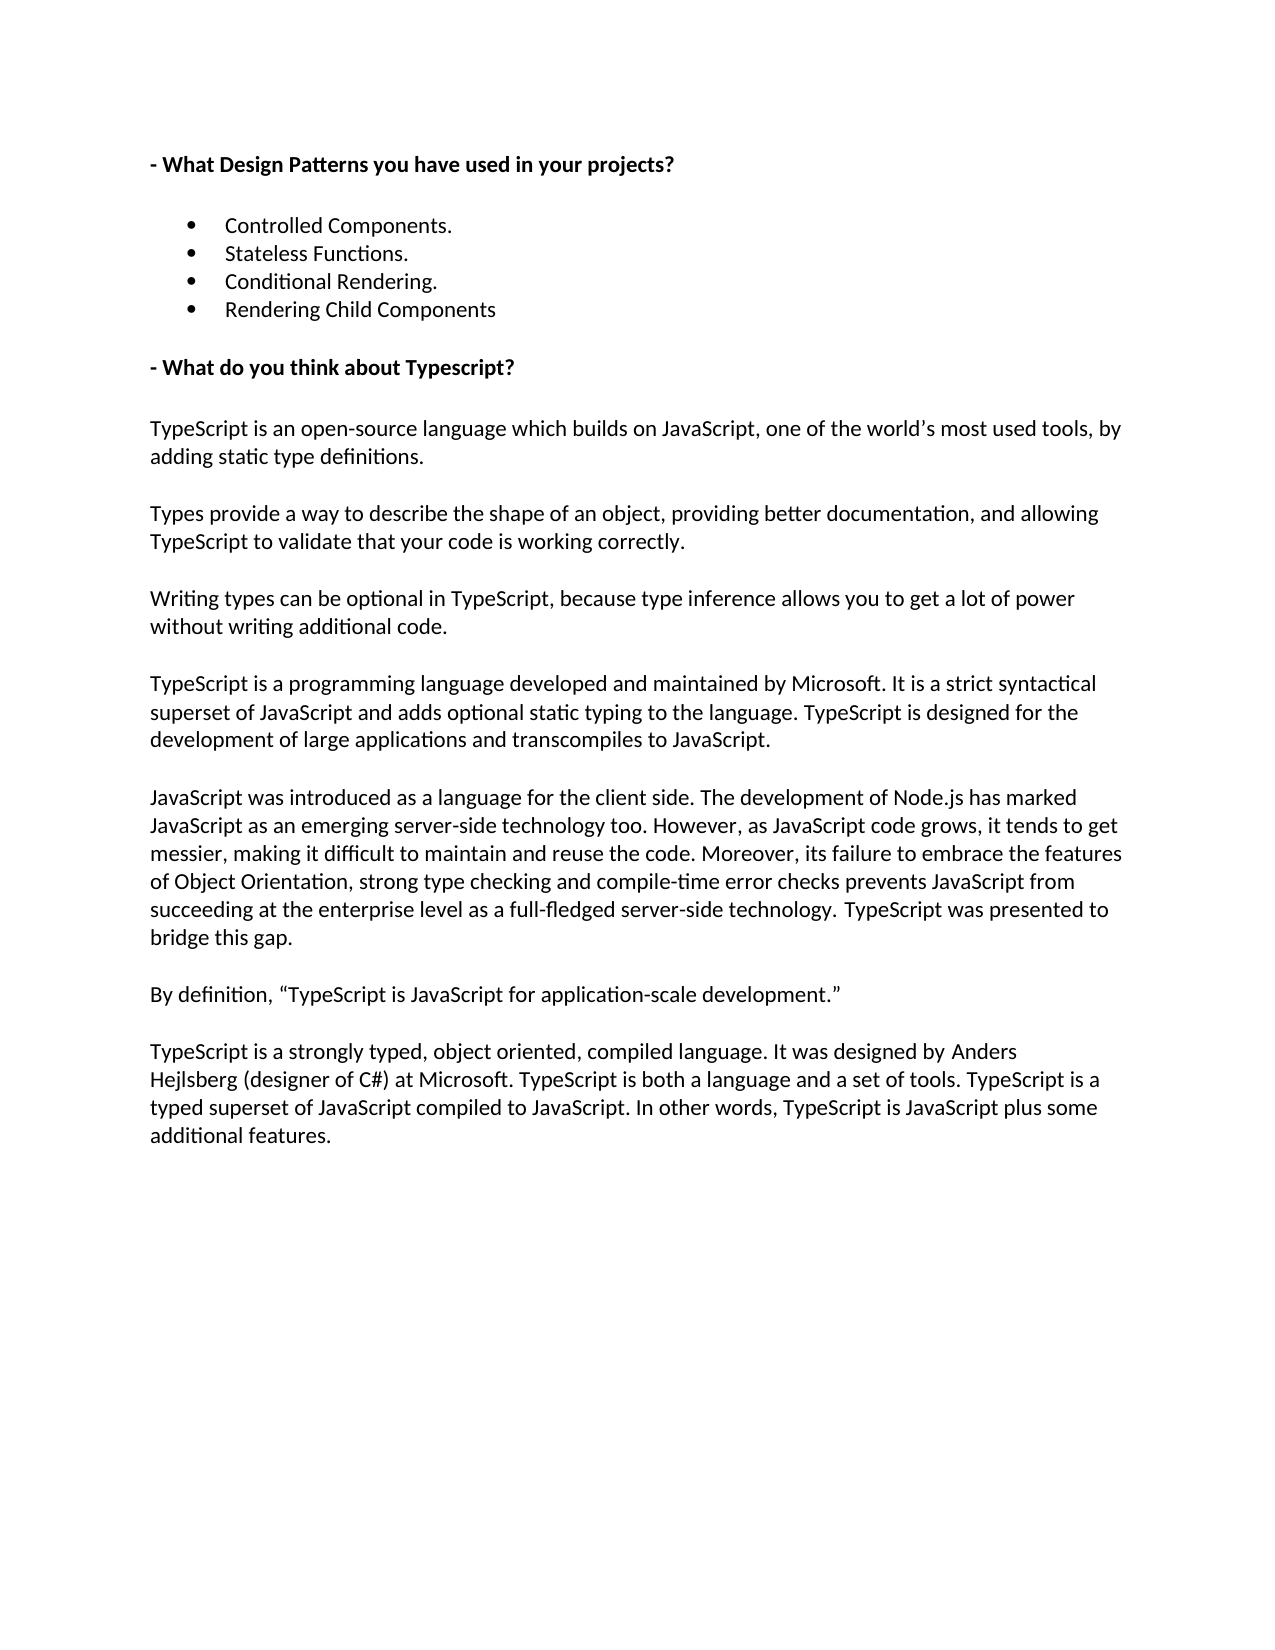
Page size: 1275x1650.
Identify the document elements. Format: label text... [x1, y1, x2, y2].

list Controlled Components. [187, 211, 1125, 239]
text TypeScript is an open-source language which builds on JavaScript, one of the world’s most used tools, by adding static type definitions. [150, 414, 1125, 470]
text JavaScript was introduced as a language for the client side. The development of Node.js has marked JavaScript as an emerging server-side technology too. However, as JavaScript code grows, it tends to get messier, making it difficult to maintain and reuse the code. Moreover, its failure to embrace the features of Object Orientation, strong type checking and compile-time error checks prevents JavaScript from succeeding at the enterprise level as a full-fledged server-side technology. TypeScript was presented to bridge this gap. [150, 783, 1125, 951]
text Types provide a way to describe the shape of an object, providing better documentation, and allowing TypeScript to validate that your code is working correctly. [150, 499, 1125, 555]
text TypeScript is a programming language developed and maintained by Microsoft. It is a strict syntactical superset of JavaScript and adds optional static typing to the language. TypeScript is designed for the development of large applications and transcompiles to JavaScript. [150, 669, 1125, 754]
text Writing types can be optional in TypeScript, because type inference allows you to get a lot of power without writing additional code. [150, 584, 1125, 640]
text TypeScript is a strongly typed, object oriented, compiled language. It was designed by Anders Hejlsberg (designer of C#) at Microsoft. TypeScript is both a language and a set of tools. TypeScript is a typed superset of JavaScript compiled to JavaScript. In other words, TypeScript is JavaScript plus some additional features. [150, 1037, 1125, 1149]
text - What do you think about Typescript? [150, 353, 1125, 381]
text By definition, “TypeScript is JavaScript for application-scale development.” [150, 980, 1125, 1008]
text - What Design Patterns you have used in your projects? [150, 150, 1125, 178]
list Conditional Rendering. [187, 267, 1125, 295]
list Stateless Functions. [187, 239, 1125, 267]
list Rendering Child Components [187, 295, 1125, 323]
